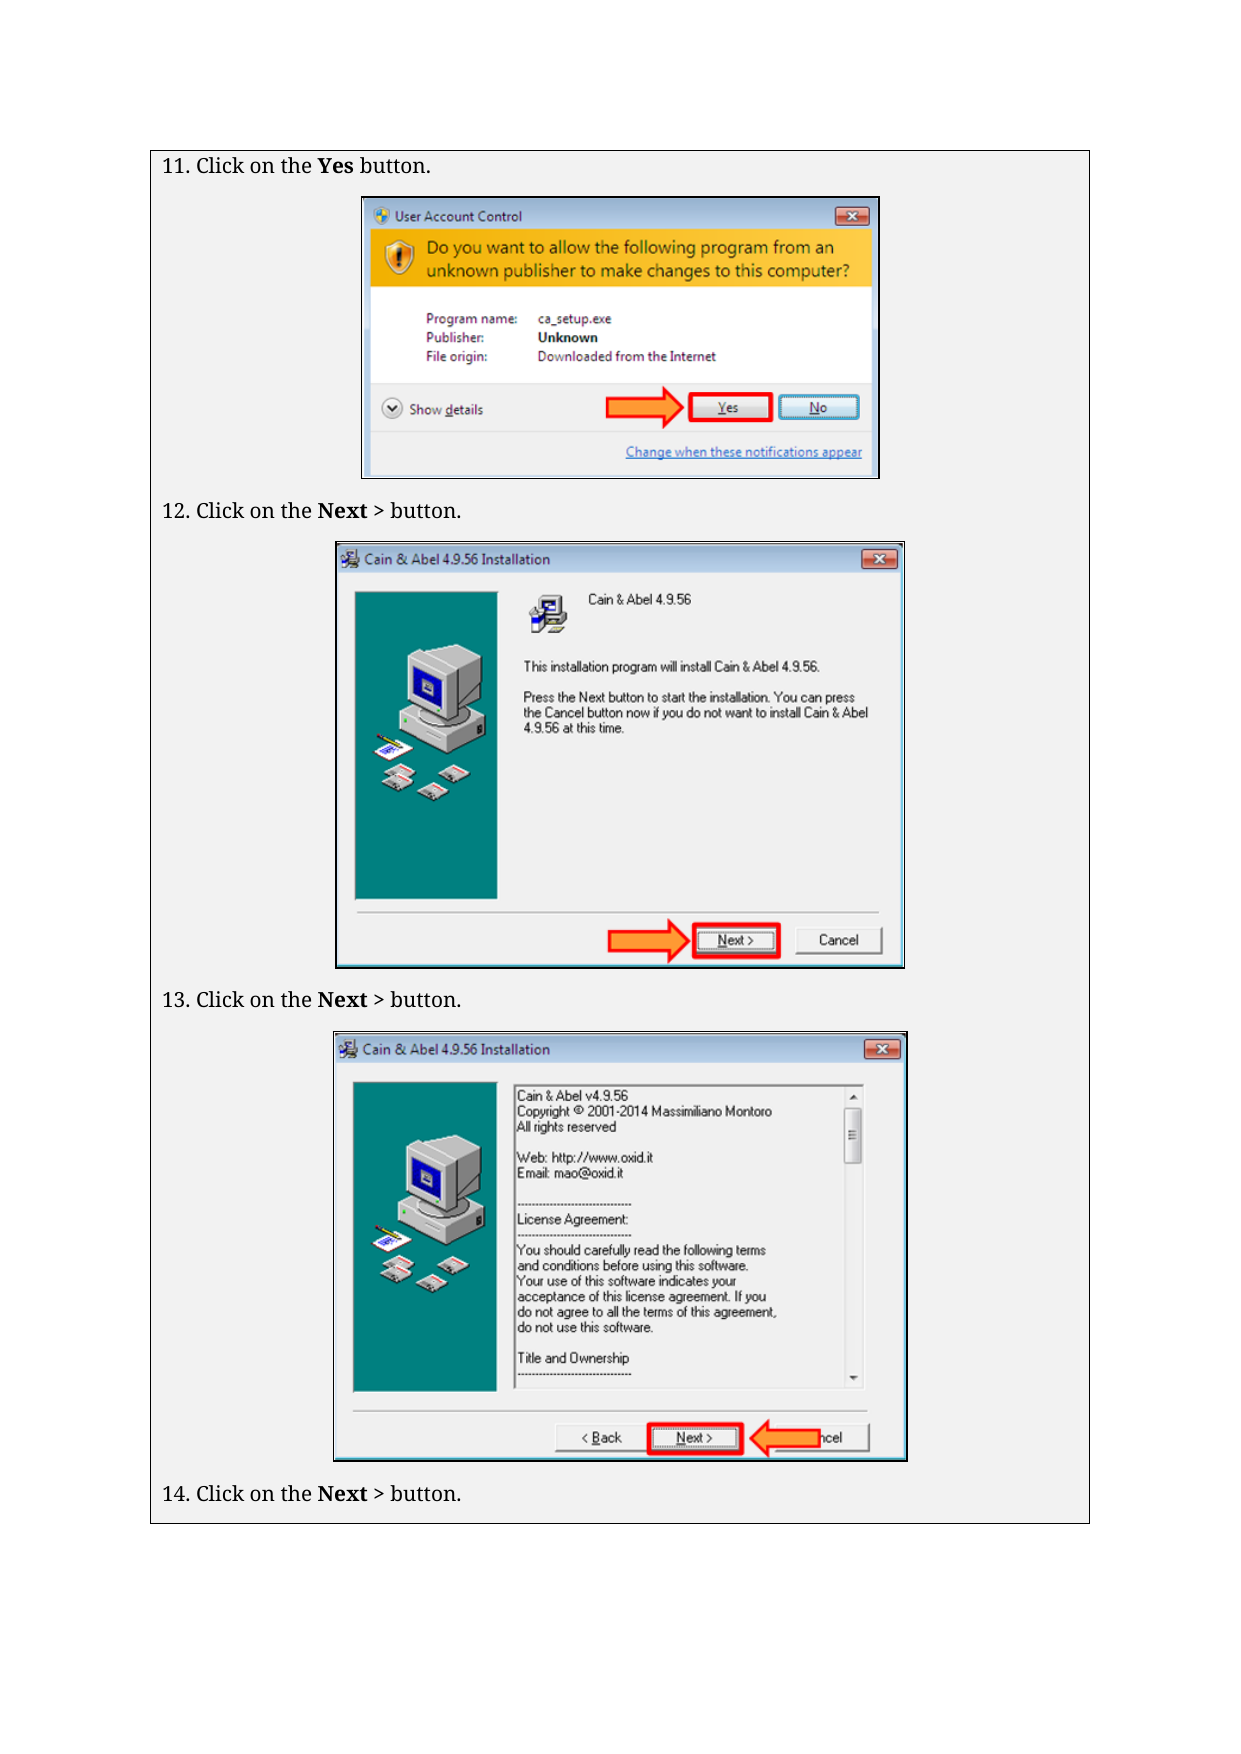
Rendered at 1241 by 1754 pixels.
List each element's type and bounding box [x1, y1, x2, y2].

picture [362, 198, 878, 478]
picture [337, 542, 904, 967]
table_header [151, 151, 1089, 1523]
picture [334, 1032, 906, 1460]
